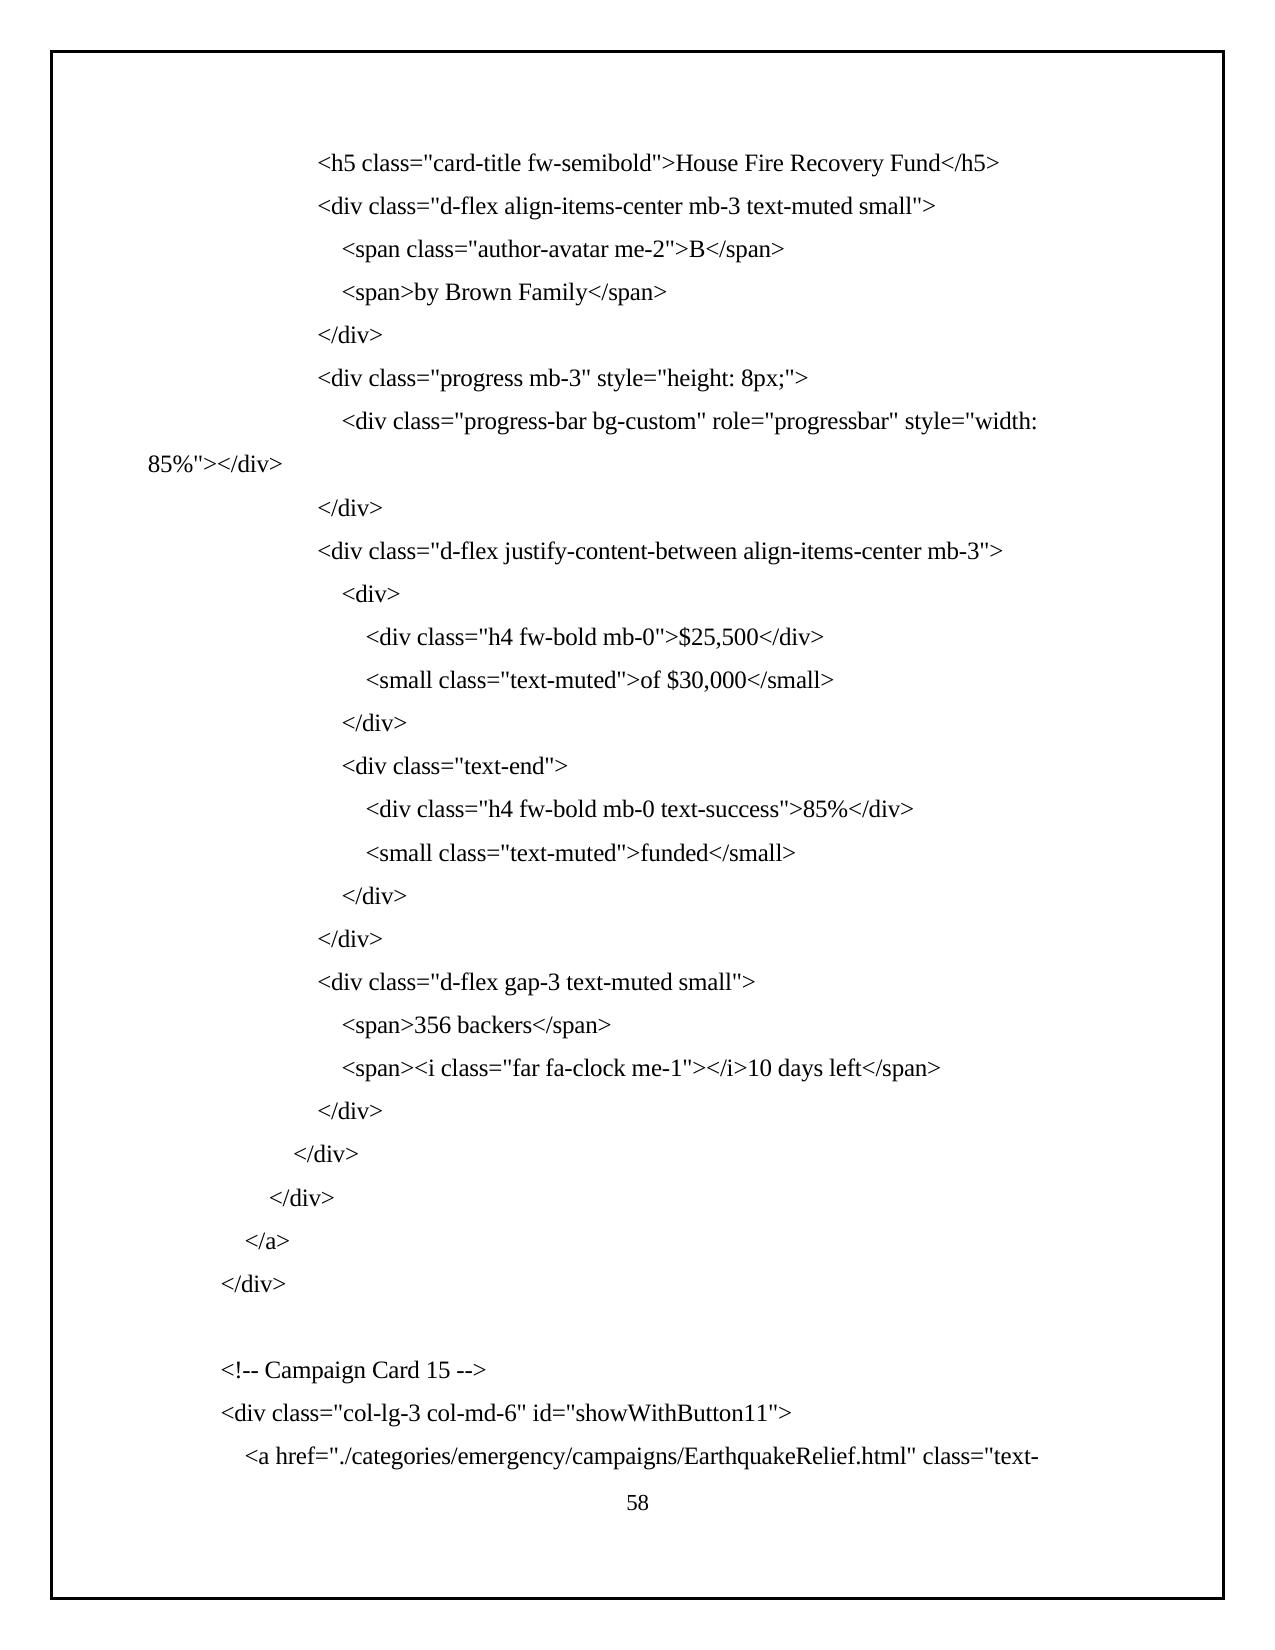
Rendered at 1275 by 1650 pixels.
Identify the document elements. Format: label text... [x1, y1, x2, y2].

text <div class="h4 fw-bold mb-0 text-success">85%</div> [148, 794, 1127, 823]
text <div> [148, 579, 1127, 608]
text </div> [148, 1096, 1127, 1125]
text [148, 1441, 1127, 1470]
text <span>by Brown Family</span> [148, 277, 1127, 306]
text <small class="text-muted">funded</small> [148, 838, 1127, 866]
text <span><i class="far fa-clock me-1"></i>10 days left</span> [148, 1053, 1127, 1082]
text <!-- Campaign Card 15 --> [148, 1355, 1127, 1384]
text </div> [148, 881, 1127, 909]
text <div class="h4 fw-bold mb-0">$25,500</div> [148, 622, 1127, 651]
text <small class="text-muted">of $30,000</small> [148, 665, 1127, 694]
text <div class="progress-bar bg-custom" role="progressbar" style="width: 85%"></div> [148, 406, 1127, 478]
text <div class="d-flex gap-3 text-muted small"> [148, 967, 1127, 996]
text </div> [148, 1183, 1127, 1211]
text <div class="text-end"> [148, 751, 1127, 780]
text </div> [148, 924, 1127, 953]
text <span>356 backers</span> [148, 1010, 1127, 1039]
text </div> [148, 1139, 1127, 1168]
text <div class="d-flex align-items-center mb-3 text-muted small"> [148, 191, 1127, 219]
text <div class="d-flex justify-content-between align-items-center mb-3"> [148, 536, 1127, 564]
text <div class="col-lg-3 col-md-6" id="showWithButton11"> [148, 1398, 1127, 1427]
text </div> [148, 708, 1127, 737]
text <h5 class="card-title fw-semibold">House Fire Recovery Fund</h5> [148, 148, 1127, 176]
text </div> [148, 493, 1127, 521]
text </div> [148, 1269, 1127, 1298]
text <span class="author-avatar me-2">B</span> [148, 234, 1127, 263]
text <div class="progress mb-3" style="height: 8px;"> [148, 363, 1127, 392]
text </div> [148, 320, 1127, 349]
text </a> [148, 1226, 1127, 1254]
